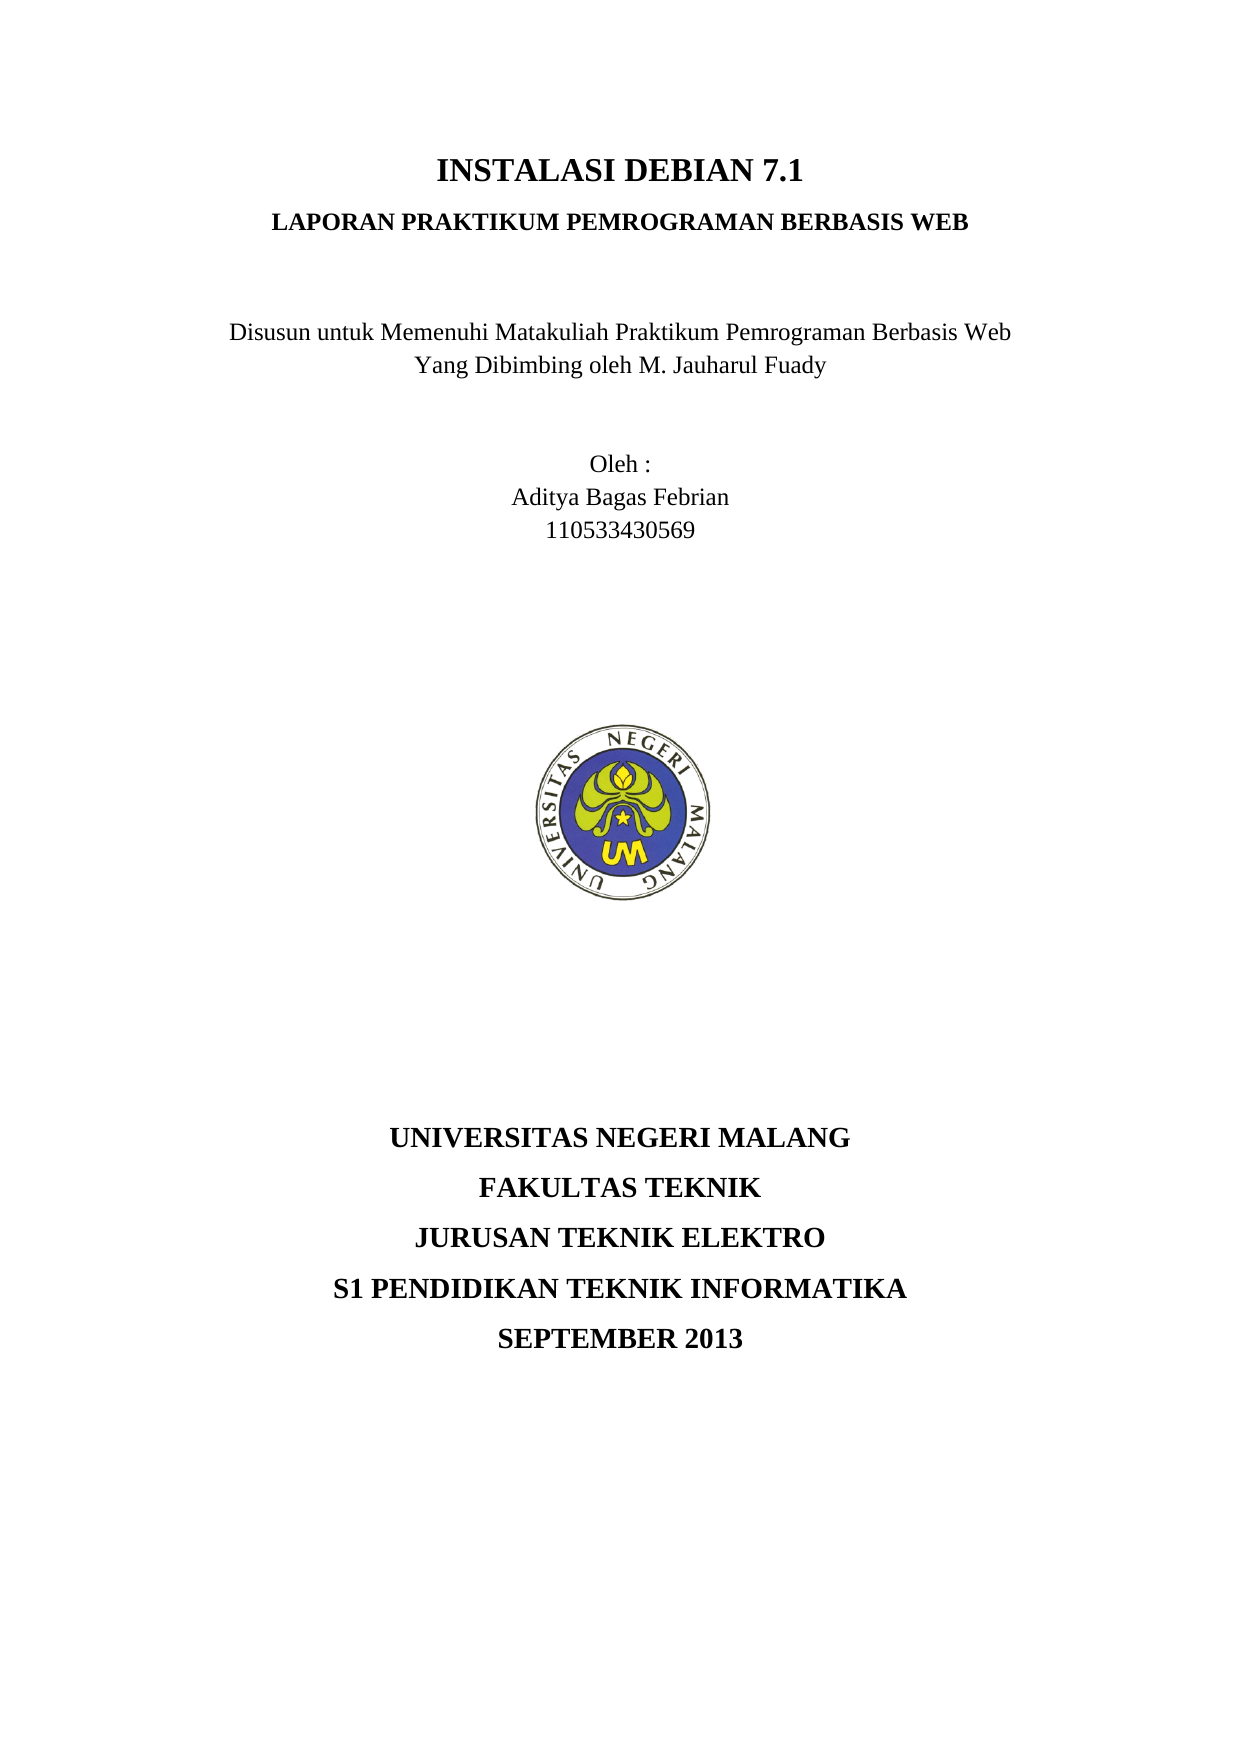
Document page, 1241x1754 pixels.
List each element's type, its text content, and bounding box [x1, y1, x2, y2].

text JURUSAN TEKNIK ELEKTRO [150, 1221, 1090, 1254]
list Yang Dibimbing oleh M. Jauharul Fuady [150, 350, 1090, 378]
list INSTALASI DEBIAN 7.1 [150, 150, 1090, 188]
picture [531, 722, 713, 905]
text SEPTEMBER 2013 [150, 1321, 1090, 1355]
list Aditya Bagas Febrian [150, 482, 1090, 511]
list 110533430569 [150, 515, 1090, 543]
text FAKULTAS TEKNIK [150, 1170, 1090, 1204]
text UNIVERSITAS NEGERI MALANG [150, 1120, 1090, 1153]
list LAPORAN PRAKTIKUM PEMROGRAMAN BERBASIS WEB [150, 207, 1090, 236]
list Disusun untuk Memenuhi Matakuliah Praktikum Pemrograman Berbasis Web [150, 317, 1090, 345]
list Oleh : [150, 449, 1090, 477]
text S1 PENDIDIKAN TEKNIK INFORMATIKA [150, 1271, 1090, 1304]
